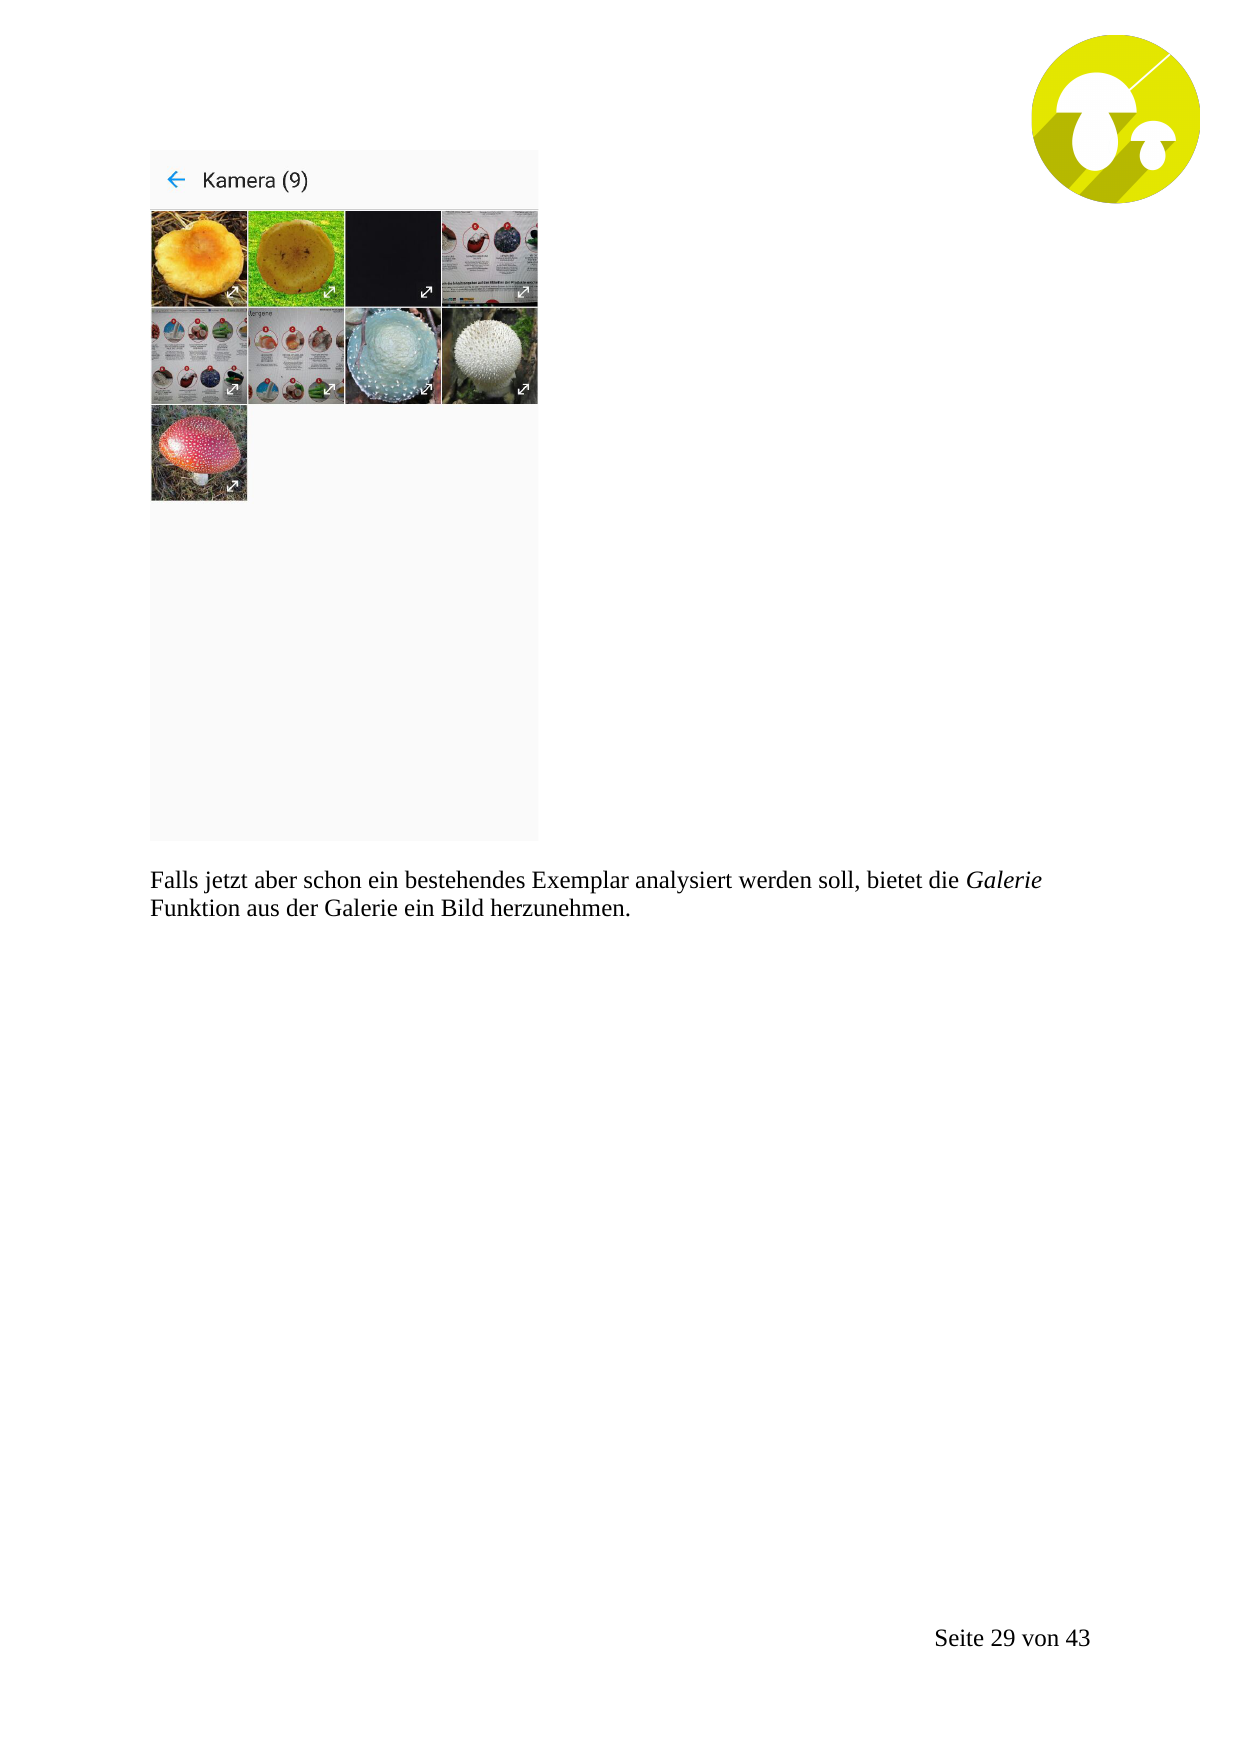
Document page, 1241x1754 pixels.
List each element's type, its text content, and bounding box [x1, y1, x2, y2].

picture [1031, 35, 1200, 204]
text Falls jetzt aber schon ein bestehendes Exemplar analysiert werden soll, bietet die Galerie Funktion aus der Galerie ein Bild herzunehmen. [150, 865, 1090, 922]
picture [150, 150, 539, 841]
